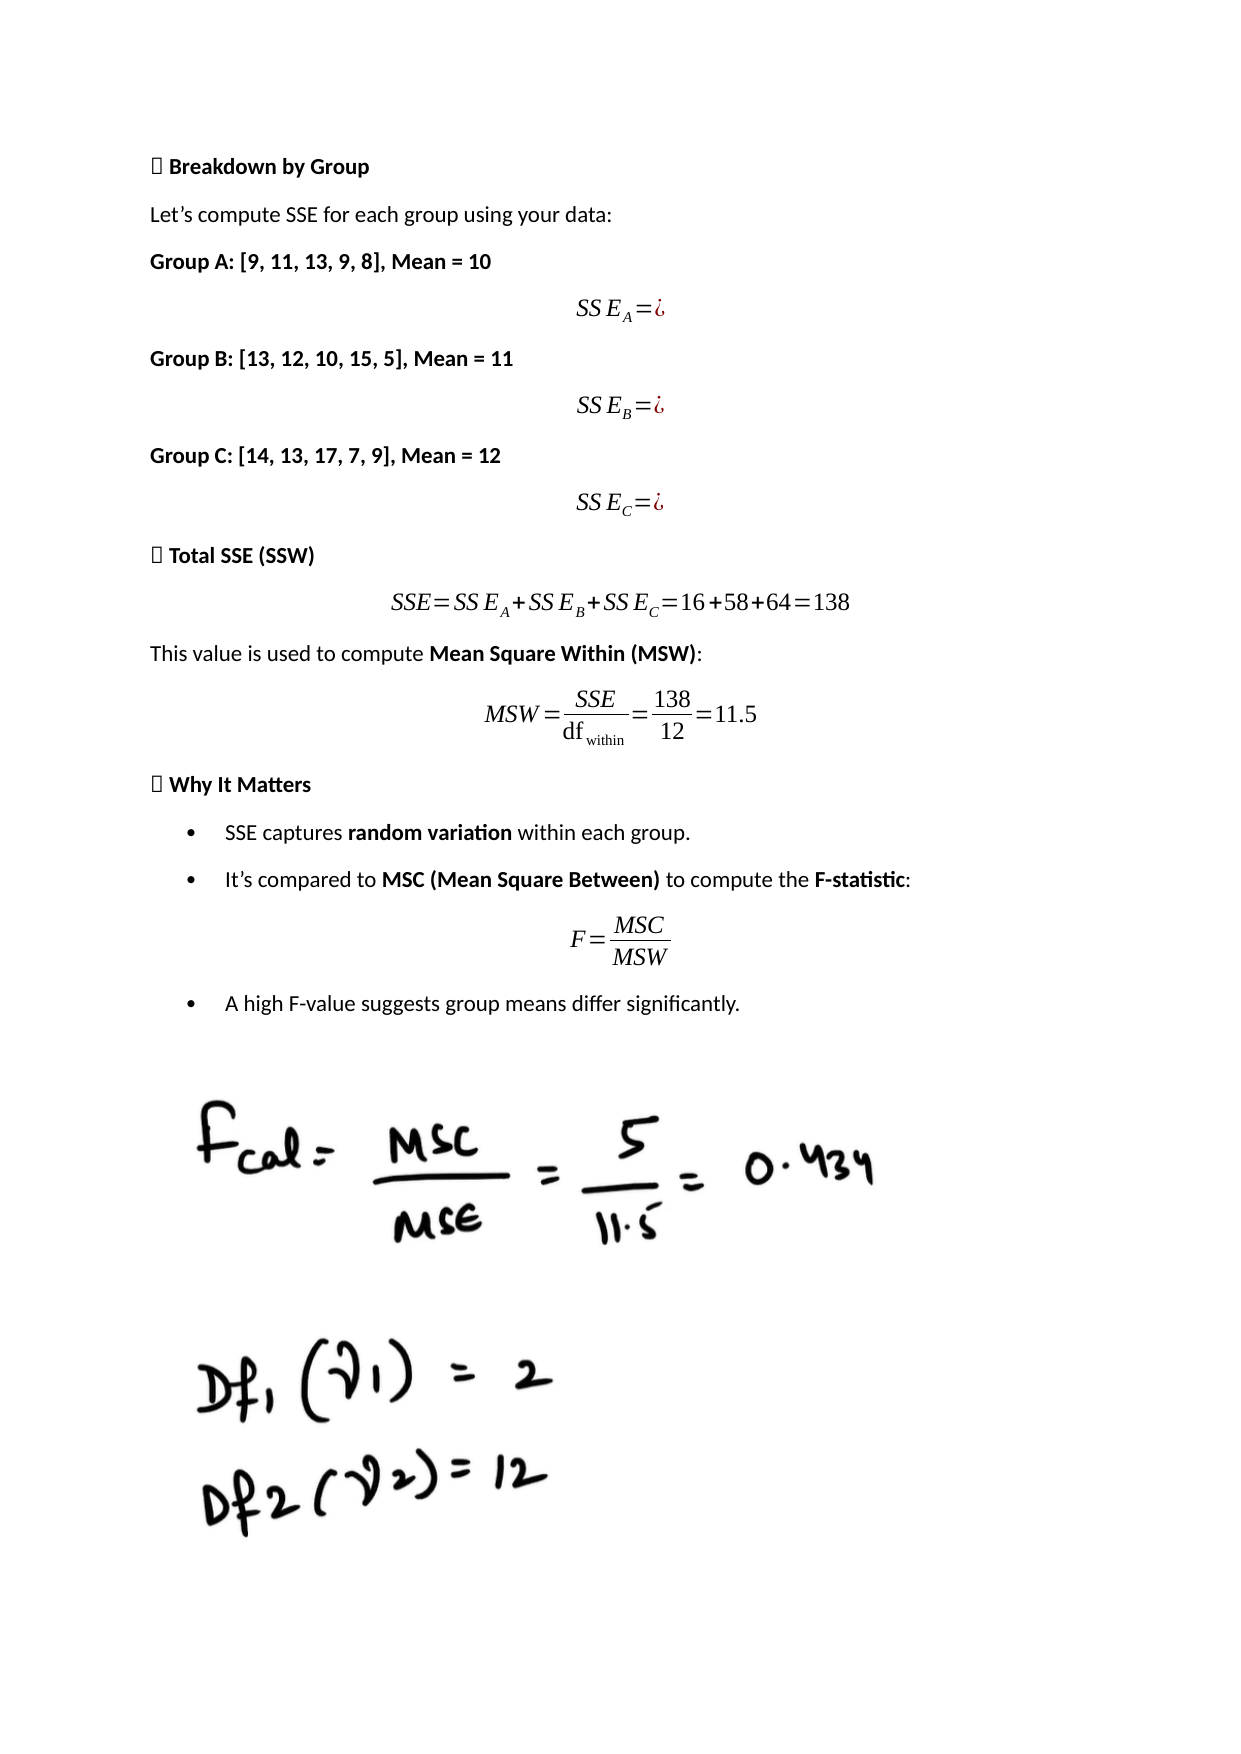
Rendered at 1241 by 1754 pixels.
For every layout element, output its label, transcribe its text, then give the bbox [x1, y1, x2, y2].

text Let’s compute SSE for each group using your data: [150, 200, 1090, 228]
text 🧠 Why It Matters [150, 768, 1090, 799]
list SSE captures random variation within each group. [187, 818, 1090, 846]
text This value is used to compute Mean Square Within (MSW): [150, 639, 1090, 667]
text 🔢 Total SSE (SSW) [150, 538, 1090, 570]
text Group A: [9, 11, 13, 9, 8], Mean = 10 [150, 247, 1090, 275]
list A high F-value suggests group means differ significantly. [187, 989, 1090, 1018]
list It’s compared to MSC (Mean Square Between) to compute the F-statistic: [187, 865, 1090, 893]
picture [150, 1083, 1091, 1570]
text Group C: [14, 13, 17, 7, 9], Mean = 12 [150, 441, 1090, 469]
text Group B: [13, 12, 10, 15, 5], Mean = 11 [150, 344, 1090, 372]
text 🧪 Breakdown by Group [150, 150, 1090, 181]
